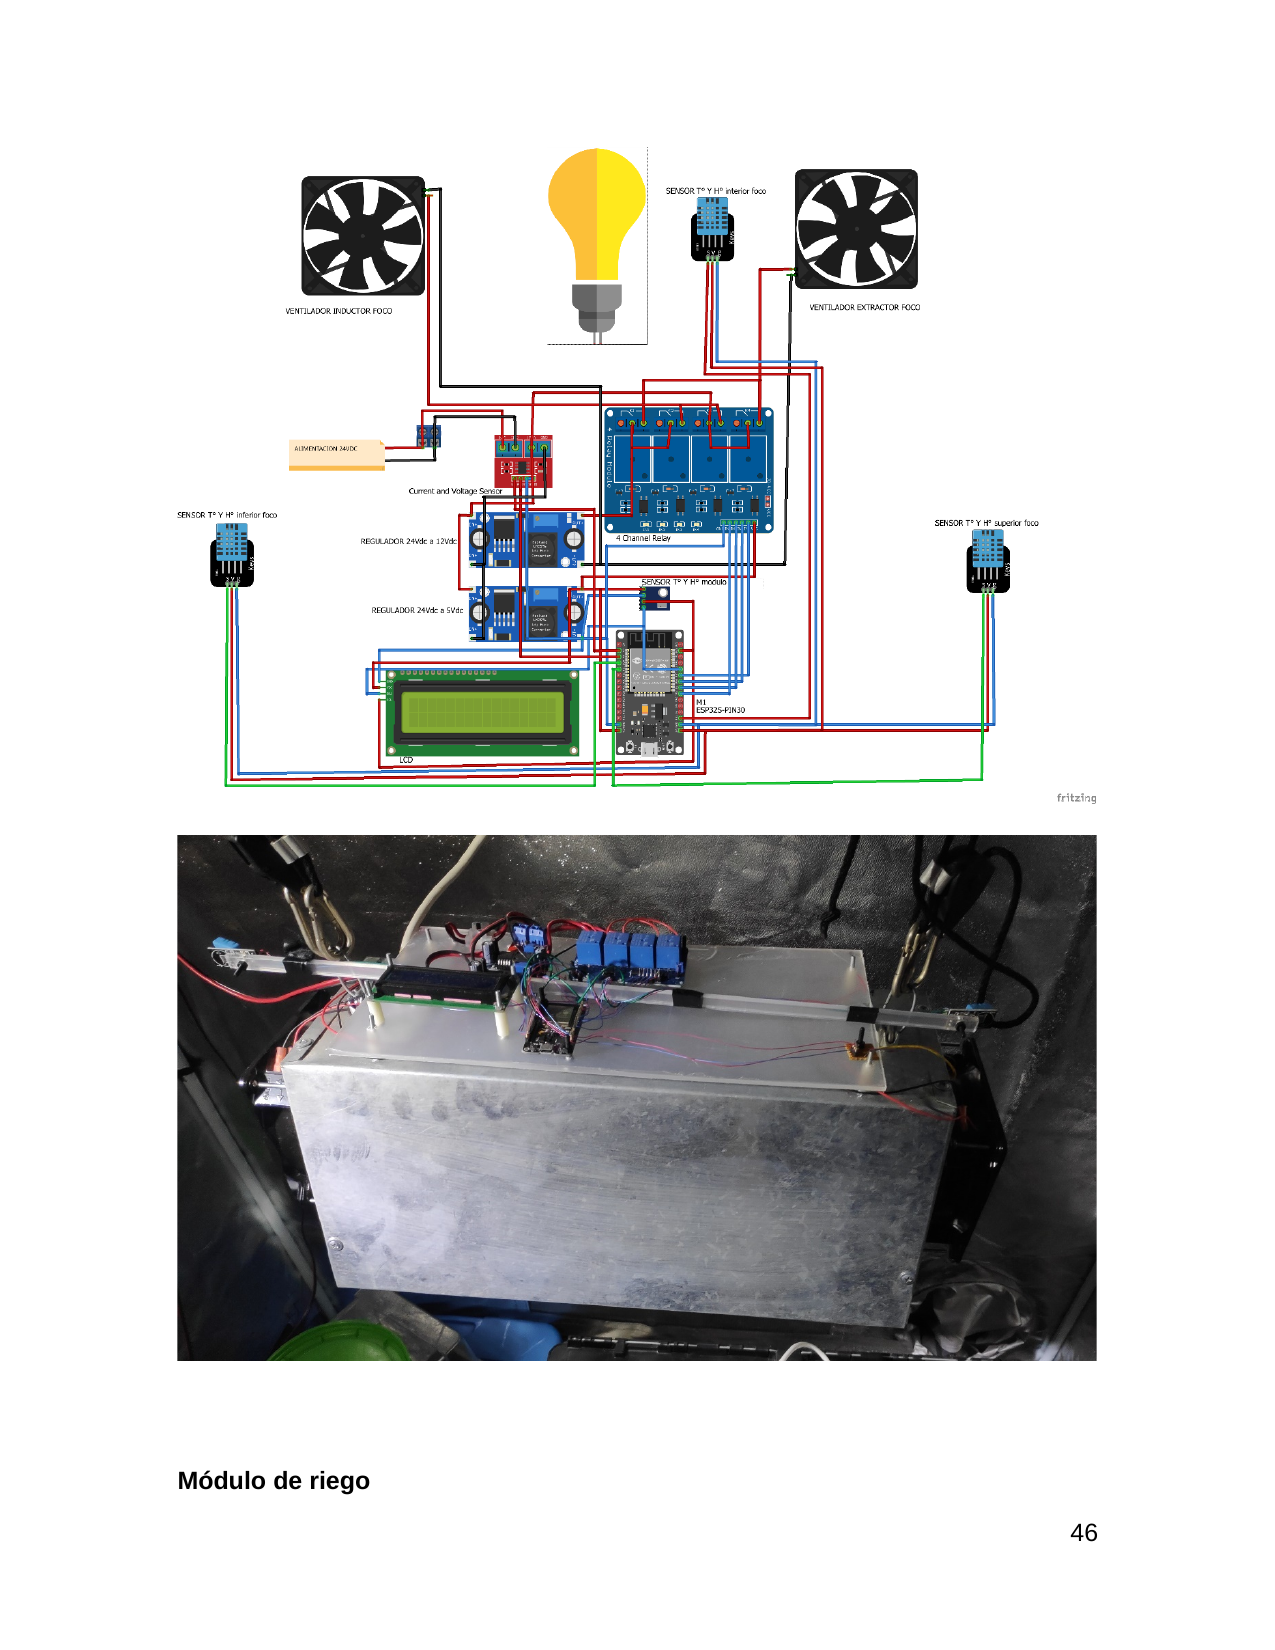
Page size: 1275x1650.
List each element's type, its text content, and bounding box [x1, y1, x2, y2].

picture [177, 147, 1096, 804]
text Módulo de riego [177, 1466, 1098, 1494]
picture [177, 835, 1097, 1361]
